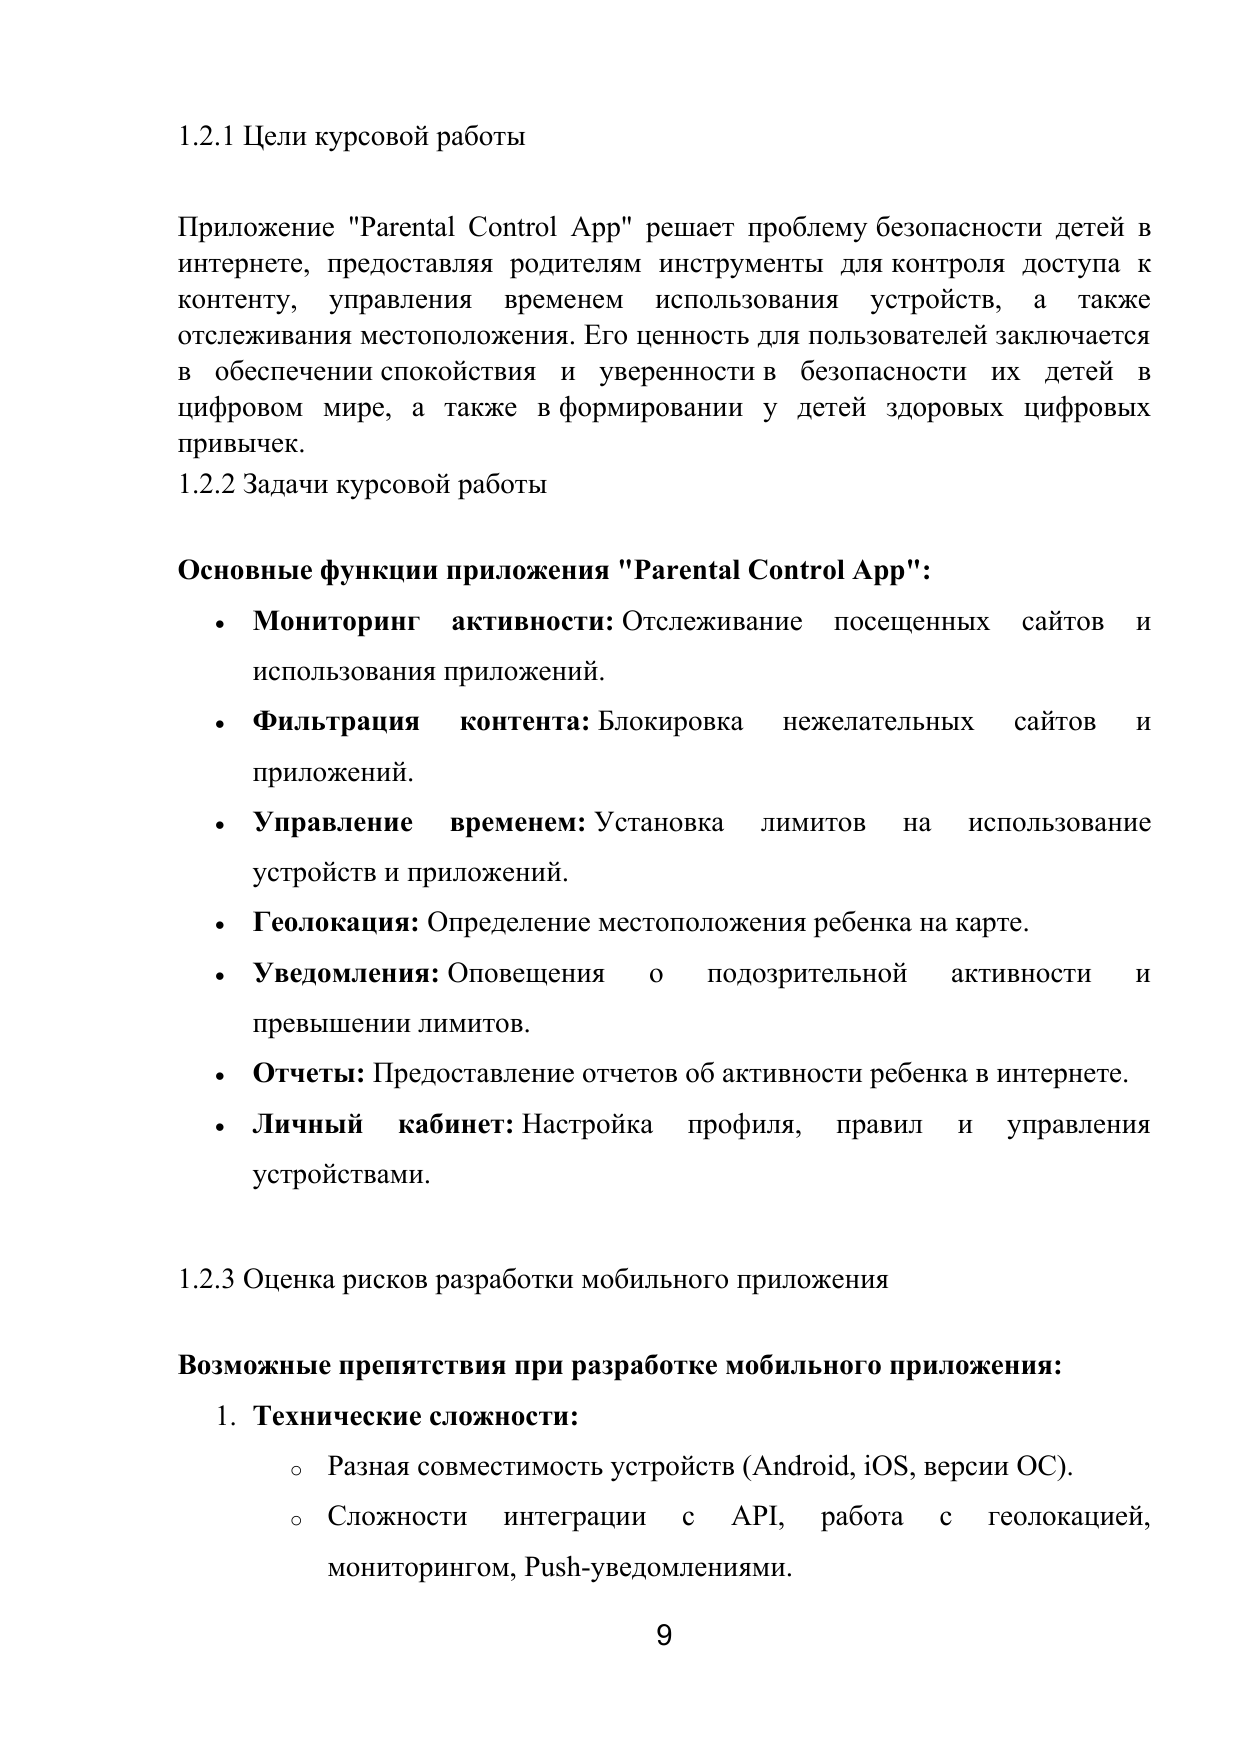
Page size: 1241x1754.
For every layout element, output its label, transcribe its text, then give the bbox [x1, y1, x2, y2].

list Геолокация: Определение местоположения ребенка на карте. [215, 904, 1152, 938]
subtitle 1.2.1 Цели курсовой работы [177, 118, 1152, 152]
text Основные функции приложения "Parental Control App": [177, 552, 1152, 586]
list Управление временем: Установка лимитов на использование устройств и приложений. [215, 804, 1152, 888]
list Уведомления: Оповещения о подозрительной активности и превышении лимитов. [215, 955, 1152, 1039]
list Мониторинг активности: Отслеживание посещенных сайтов и использования приложений. [215, 603, 1152, 687]
subtitle 1.2.3 Оценка рисков разработки мобильного приложения [177, 1261, 1152, 1294]
list Технические сложности: [215, 1398, 1152, 1431]
list Фильтрация контента: Блокировка нежелательных сайтов и приложений. [215, 703, 1152, 787]
list Сложности интеграции с API, работа с геолокацией, мониторингом, Push-уведомлениями. [290, 1498, 1152, 1582]
list Личный кабинет: Настройка профиля, правил и управления устройствами. [215, 1106, 1152, 1190]
list Отчеты: Предоставление отчетов об активности ребенка в интернете. [215, 1056, 1152, 1089]
list Разная совместимость устройств (Android, iOS, версии ОС). [290, 1448, 1152, 1482]
text Возможные препятствия при разработке мобильного приложения: [177, 1347, 1152, 1381]
subtitle Приложение "Parental Control App" решает проблему безопасности детей в интернете, предоставляя родителям инструменты для контроля доступа к контенту, управления временем использования устройств, а также отслеживания местоположения. Его ценность для пользователей заключается в обеспечении спокойствия и уверенности в безопасности их детей в цифровом мире, а также в формировании у детей здоровых цифровых привычек. [177, 209, 1152, 459]
subtitle 1.2.2 Задачи курсовой работы [177, 466, 1152, 499]
